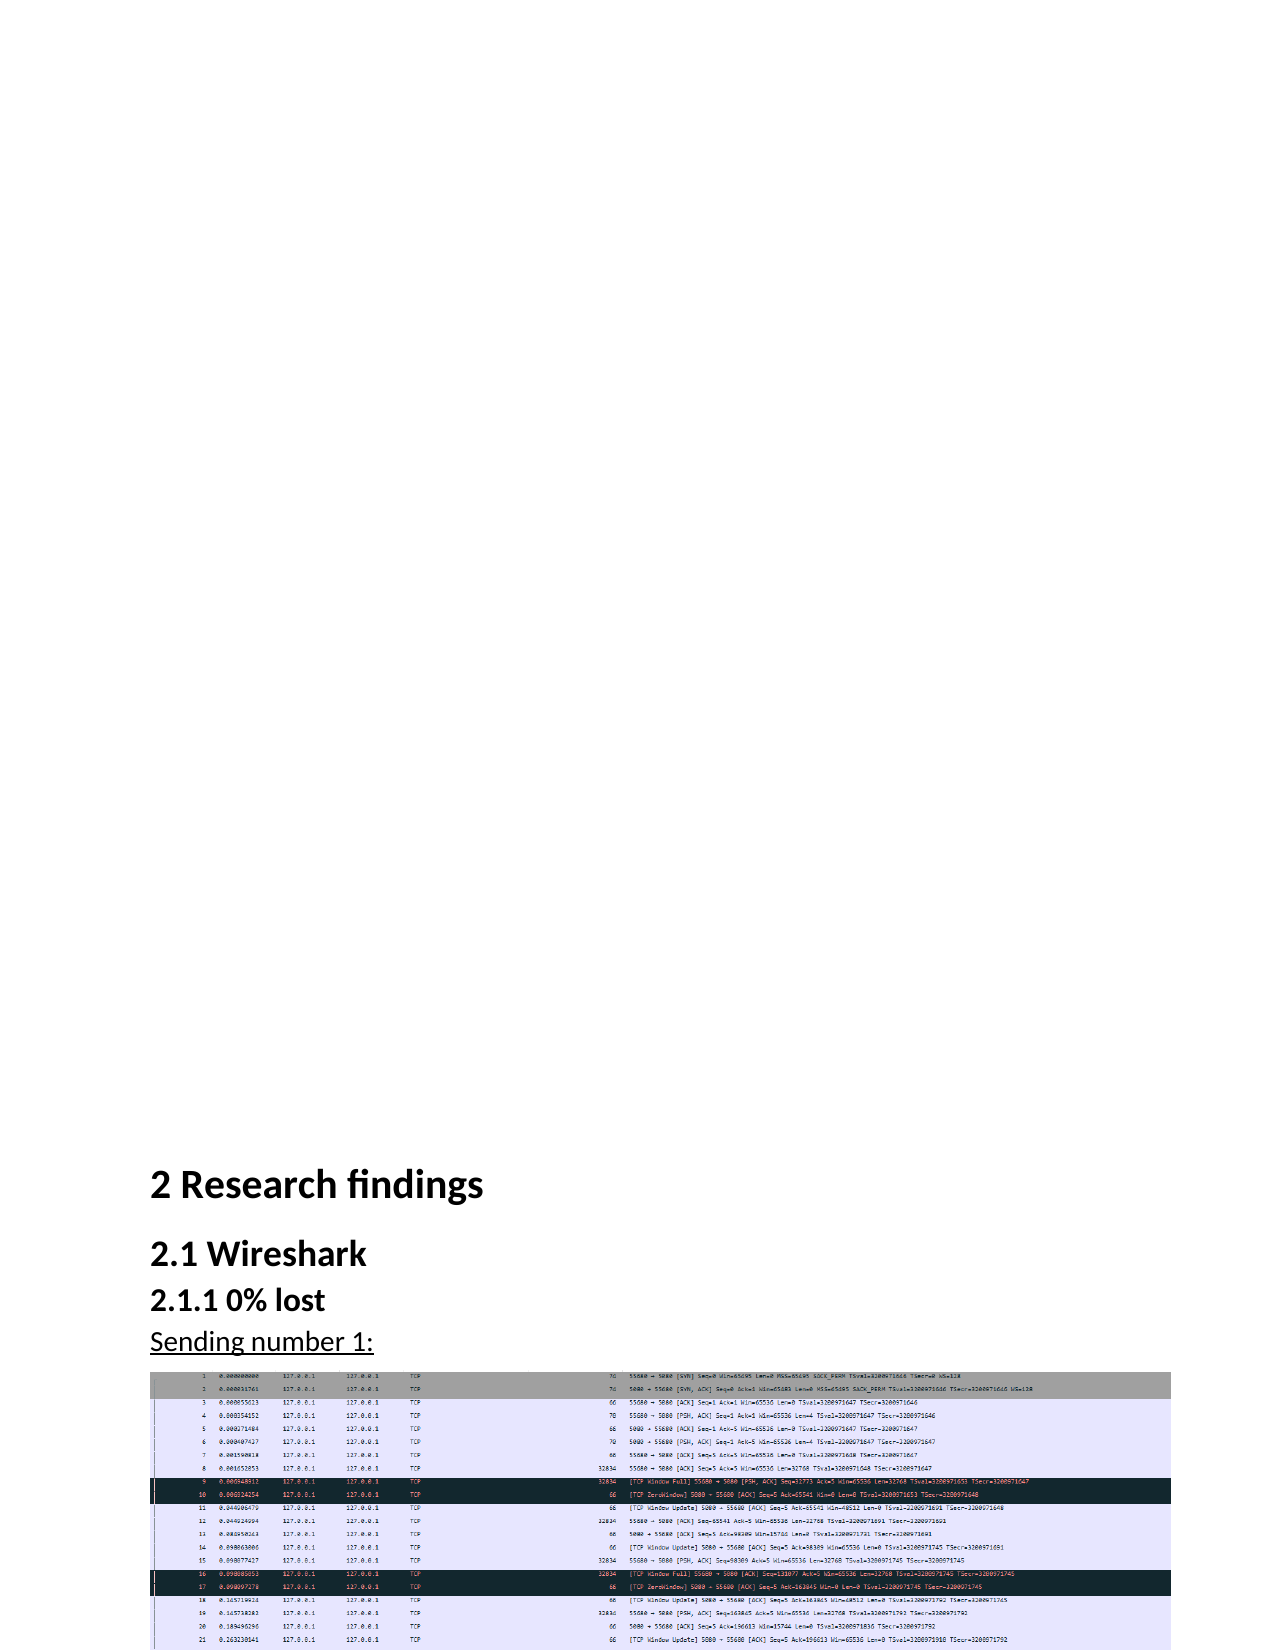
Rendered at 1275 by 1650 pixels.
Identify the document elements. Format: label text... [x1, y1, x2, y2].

text 2.1 Wireshark 2.1.1 0% lost Sending number 1: [150, 1230, 1125, 1358]
text 2 Research findings [150, 1158, 1125, 1209]
picture [150, 1370, 1171, 1650]
